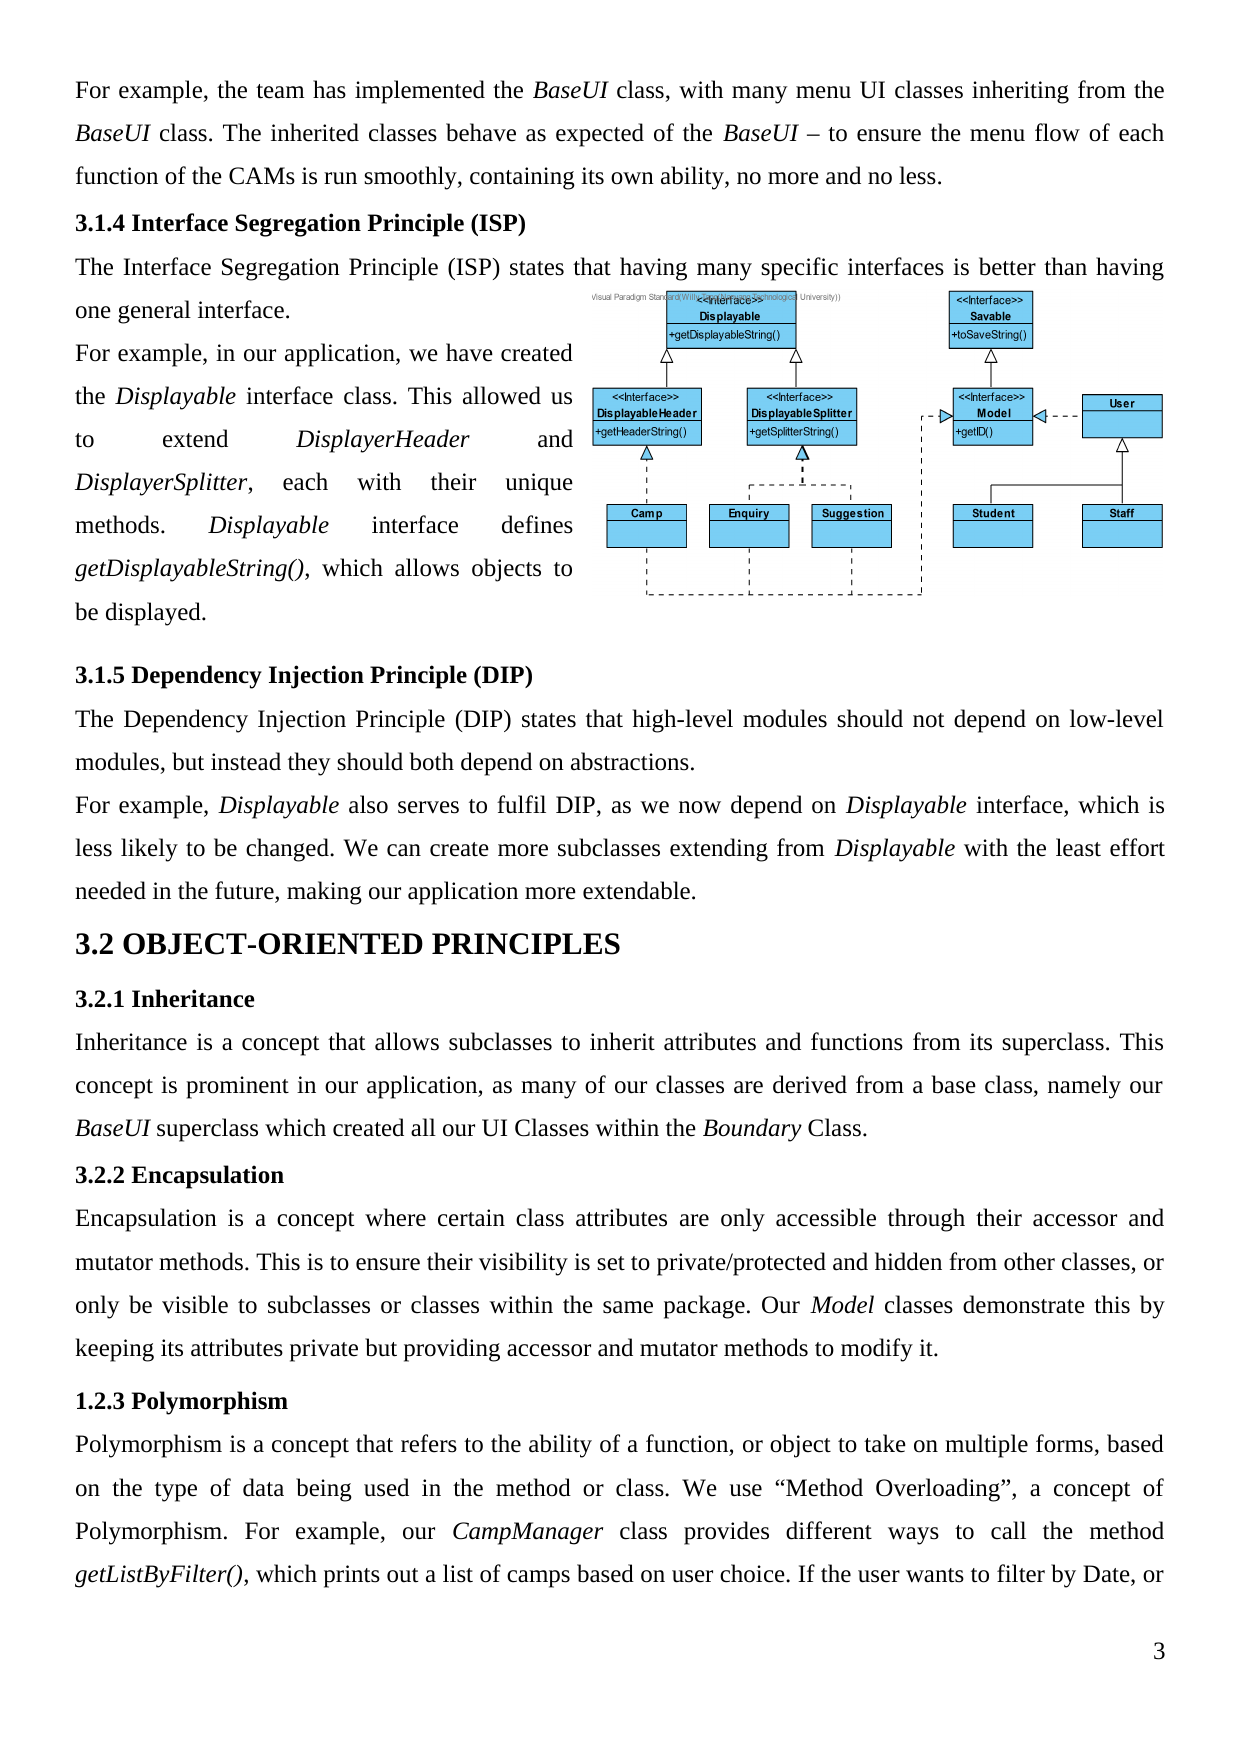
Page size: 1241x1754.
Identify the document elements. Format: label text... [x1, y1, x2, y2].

subtitle 3.2.1 Inheritance [75, 984, 1165, 1012]
text For example, the team has implemented the BaseUI class, with many menu UI classes inheriting from the BaseUI class. The inherited classes behave as expected of the BaseUI – to ensure the menu flow of each function of the CAMs is run smoothly, containing its own ability, no more and no less. [75, 75, 1165, 190]
picture [591, 289, 1163, 596]
subtitle 3.2.2 Encapsulation [75, 1160, 1165, 1189]
text Encapsulation is a concept where certain class attributes are only accessible through their accessor and mutator methods. This is to ensure their visibility is set to private/protected and hidden from other classes, or only be visible to subclasses or classes within the same package. Our Model classes demonstrate this by keeping its attributes private but providing accessor and mutator methods to modify it. [75, 1203, 1165, 1362]
subtitle 3.1.5 Dependency Injection Principle (DIP) [75, 661, 1165, 689]
text The Dependency Injection Principle (DIP) states that high-level modules should not depend on low-level modules, but instead they should both depend on abstractions. [75, 704, 1165, 776]
subtitle 1.2.3 Polymorphism [75, 1386, 1165, 1415]
text The Interface Segregation Principle (ISP) states that having many specific interfaces is better than having one general interface. [75, 252, 1165, 323]
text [75, 1429, 1165, 1588]
text Inheritance is a concept that allows subclasses to inherit attributes and functions from its superclass. This concept is prominent in our application, as many of our classes are derived from a base class, namely our BaseUI superclass which created all our UI Classes within the Boundary Class. [75, 1027, 1165, 1142]
subtitle 3.1.4 Interface Segregation Principle (ISP) [75, 208, 1165, 237]
subtitle 3.2 OBJECT-ORIENTED PRINCIPLES [75, 926, 1165, 962]
text For example, Displayable also serves to fulfil DIP, as we now depend on Displayable interface, which is less likely to be changed. We can create more subclasses extending from Displayable with the least effort needed in the future, making our application more extendable. [75, 790, 1165, 905]
